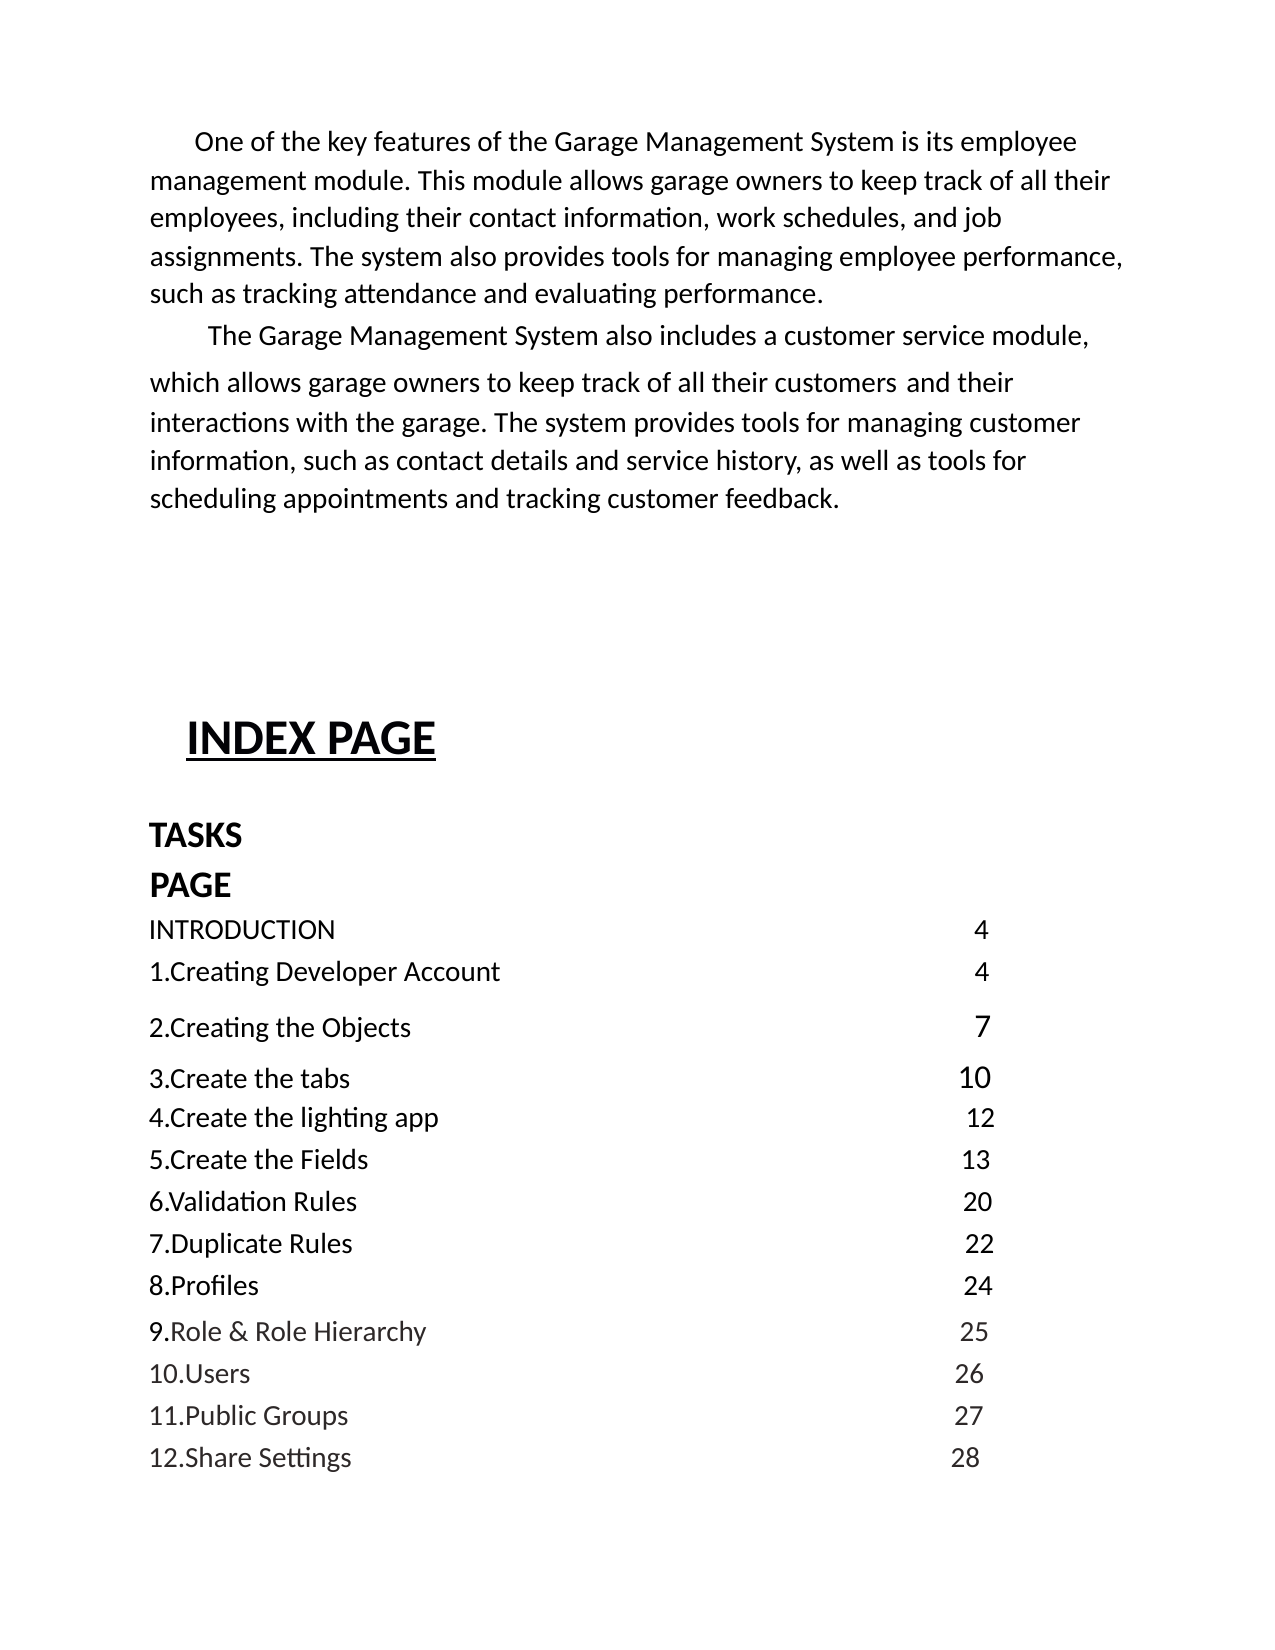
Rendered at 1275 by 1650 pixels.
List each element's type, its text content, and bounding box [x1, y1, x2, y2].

text 12.Share Settings 28 [148, 1439, 1216, 1474]
subtitle TASKS PAGE [148, 811, 663, 907]
text The Garage Management System also includes a customer service module, which allows garage owners to keep track of all their customers and their interactions with the garage. The system provides tools for managing customer information, such as contact details and service history, as well as tools for scheduling appointments and tracking customer feedback. [148, 317, 1137, 516]
text One of the key features of the Garage Management System is its employee management module. This module allows garage owners to keep track of all their employees, including their contact information, work schedules, and job assignments. The system also provides tools for managing employee performance, such as tracking attendance and evaluating performance. [148, 123, 1137, 311]
text 9.Role & Role Hierarchy 25 [148, 1313, 1216, 1349]
text INTRODUCTION 4 [148, 911, 1137, 947]
text 3.Create the tabs 10 [148, 1056, 1137, 1096]
text INDEX PAGE [186, 706, 1216, 767]
text 4.Create the lighting app 12 [148, 1099, 1137, 1135]
text 2.Creating the Objects 7 [148, 1005, 1137, 1046]
text 7.Duplicate Rules 22 [148, 1225, 1137, 1260]
text 8.Profiles 24 [148, 1267, 1137, 1302]
text 1.Creating Developer Account 4 [148, 953, 1137, 988]
text 10.Users 26 [148, 1355, 1216, 1391]
text 5.Create the Fields 13 [148, 1141, 1137, 1177]
text 6.Validation Rules 20 [148, 1183, 1137, 1219]
text 11.Public Groups 27 [148, 1397, 1216, 1433]
